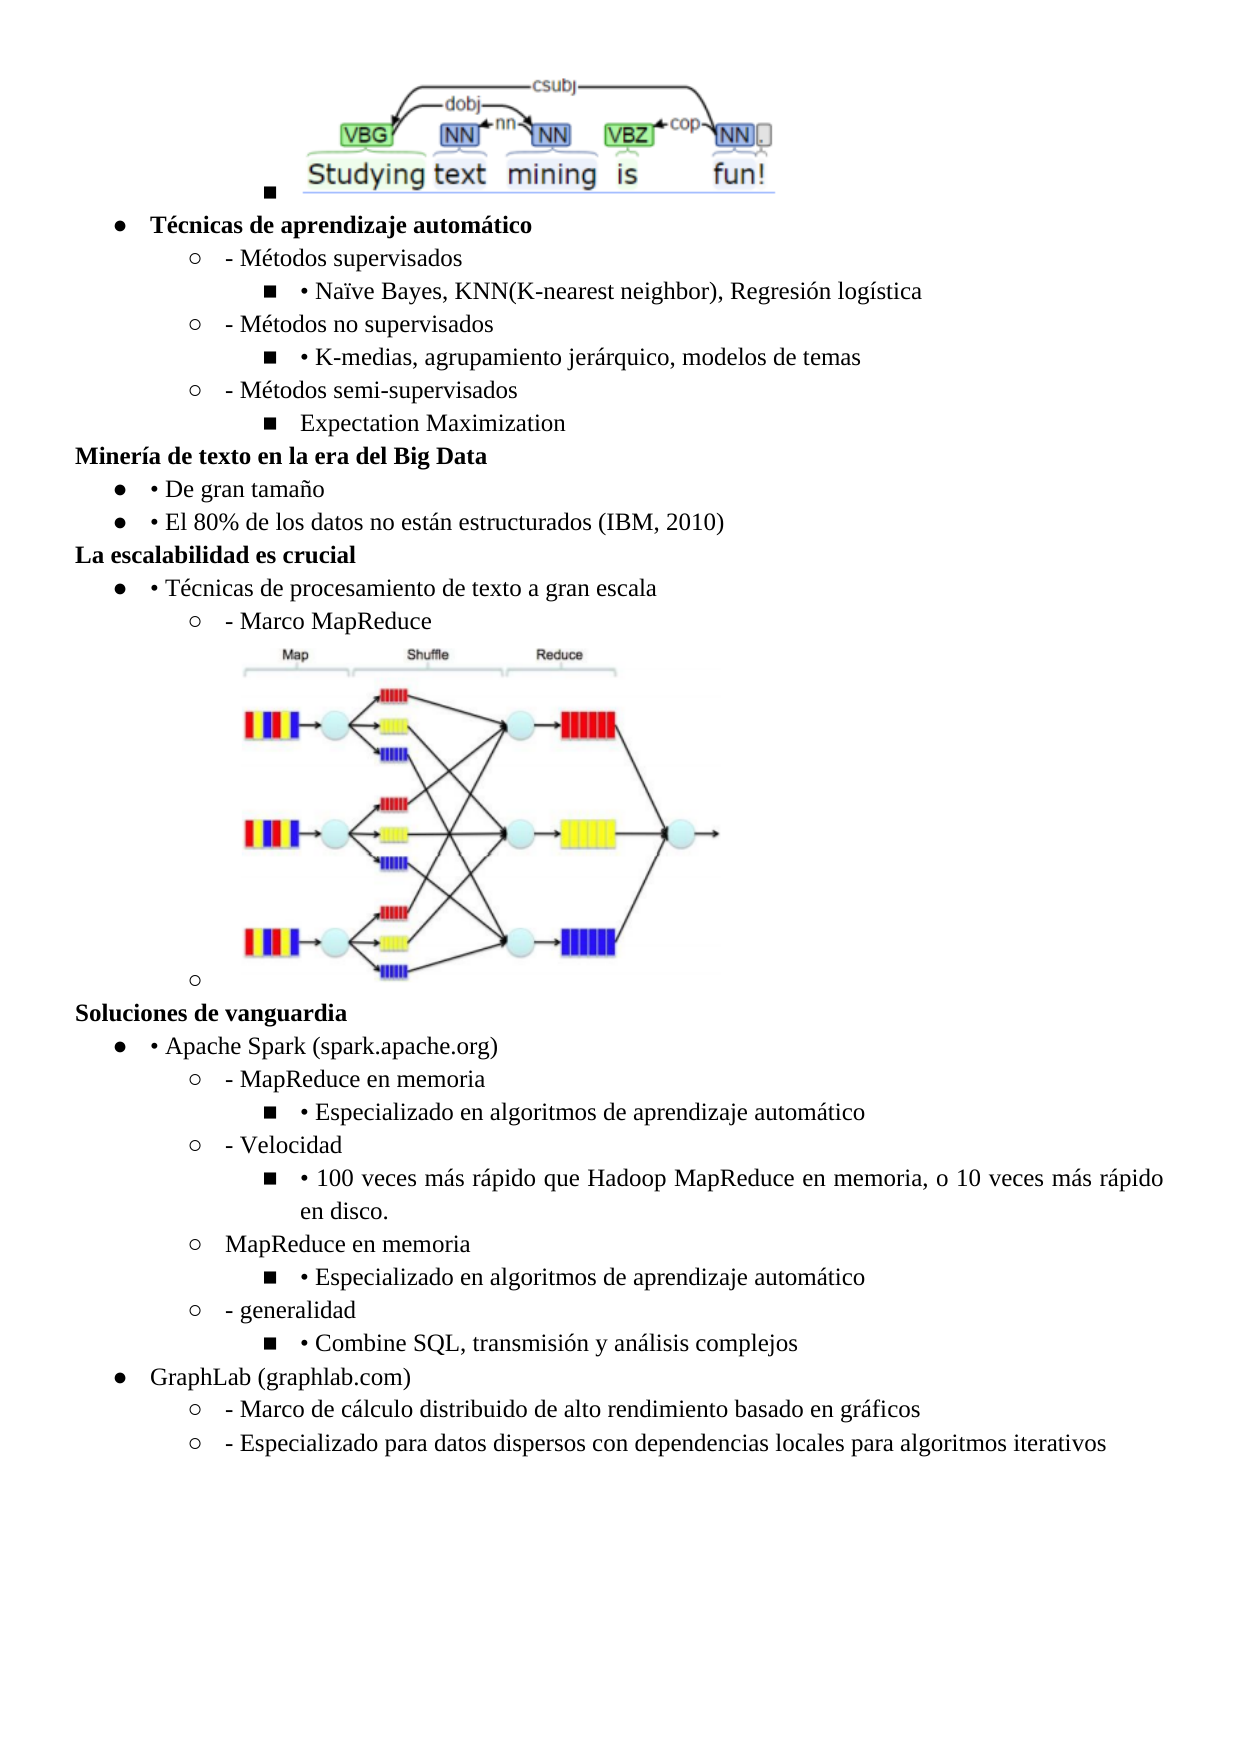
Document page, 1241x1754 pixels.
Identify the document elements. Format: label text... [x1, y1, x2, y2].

list • Apache Spark (spark.apache.org) [112, 1031, 1165, 1060]
list • 100 veces más rápido que Hadoop MapReduce en memoria, o 10 veces más rápido en disco. [262, 1163, 1165, 1225]
text La escalabilidad es crucial [75, 540, 1165, 569]
list - Métodos semi-supervisados [187, 375, 1165, 403]
list • Especializado en algoritmos de aprendizaje automático [262, 1262, 1165, 1291]
list • Especializado en algoritmos de aprendizaje automático [262, 1097, 1165, 1126]
list Expectation Maximization [262, 408, 1165, 437]
list GraphLab (graphlab.com) [112, 1362, 1165, 1390]
list - Velocidad [187, 1130, 1165, 1159]
list - Especializado para datos dispersos con dependencias locales para algoritmos iterativos [187, 1428, 1165, 1456]
text Soluciones de vanguardia [75, 998, 1165, 1027]
text Minería de texto en la era del Big Data [75, 441, 1165, 469]
list • De gran tamaño [112, 474, 1165, 503]
list • El 80% de los datos no están estructurados (IBM, 2010) [112, 507, 1165, 536]
picture [300, 75, 791, 200]
list - generalidad [187, 1296, 1165, 1324]
list - Métodos no supervisados [187, 309, 1165, 337]
list • Naïve Bayes, KNN(K-nearest neighbor), Regresión logística [262, 276, 1165, 304]
list Técnicas de aprendizaje automático [112, 210, 1165, 238]
list - Métodos supervisados [187, 243, 1165, 271]
list - Marco de cálculo distribuido de alto rendimiento basado en gráficos [187, 1394, 1165, 1423]
list - Marco MapReduce [187, 606, 1165, 635]
list • Técnicas de procesamiento de texto a gran escala [112, 573, 1165, 602]
list • Combine SQL, transmisión y análisis complejos [262, 1328, 1165, 1357]
list • K-medias, agrupamiento jerárquico, modelos de temas [262, 342, 1165, 371]
list MapReduce en memoria [187, 1229, 1165, 1258]
picture [225, 638, 722, 989]
list - MapReduce en memoria [187, 1064, 1165, 1093]
